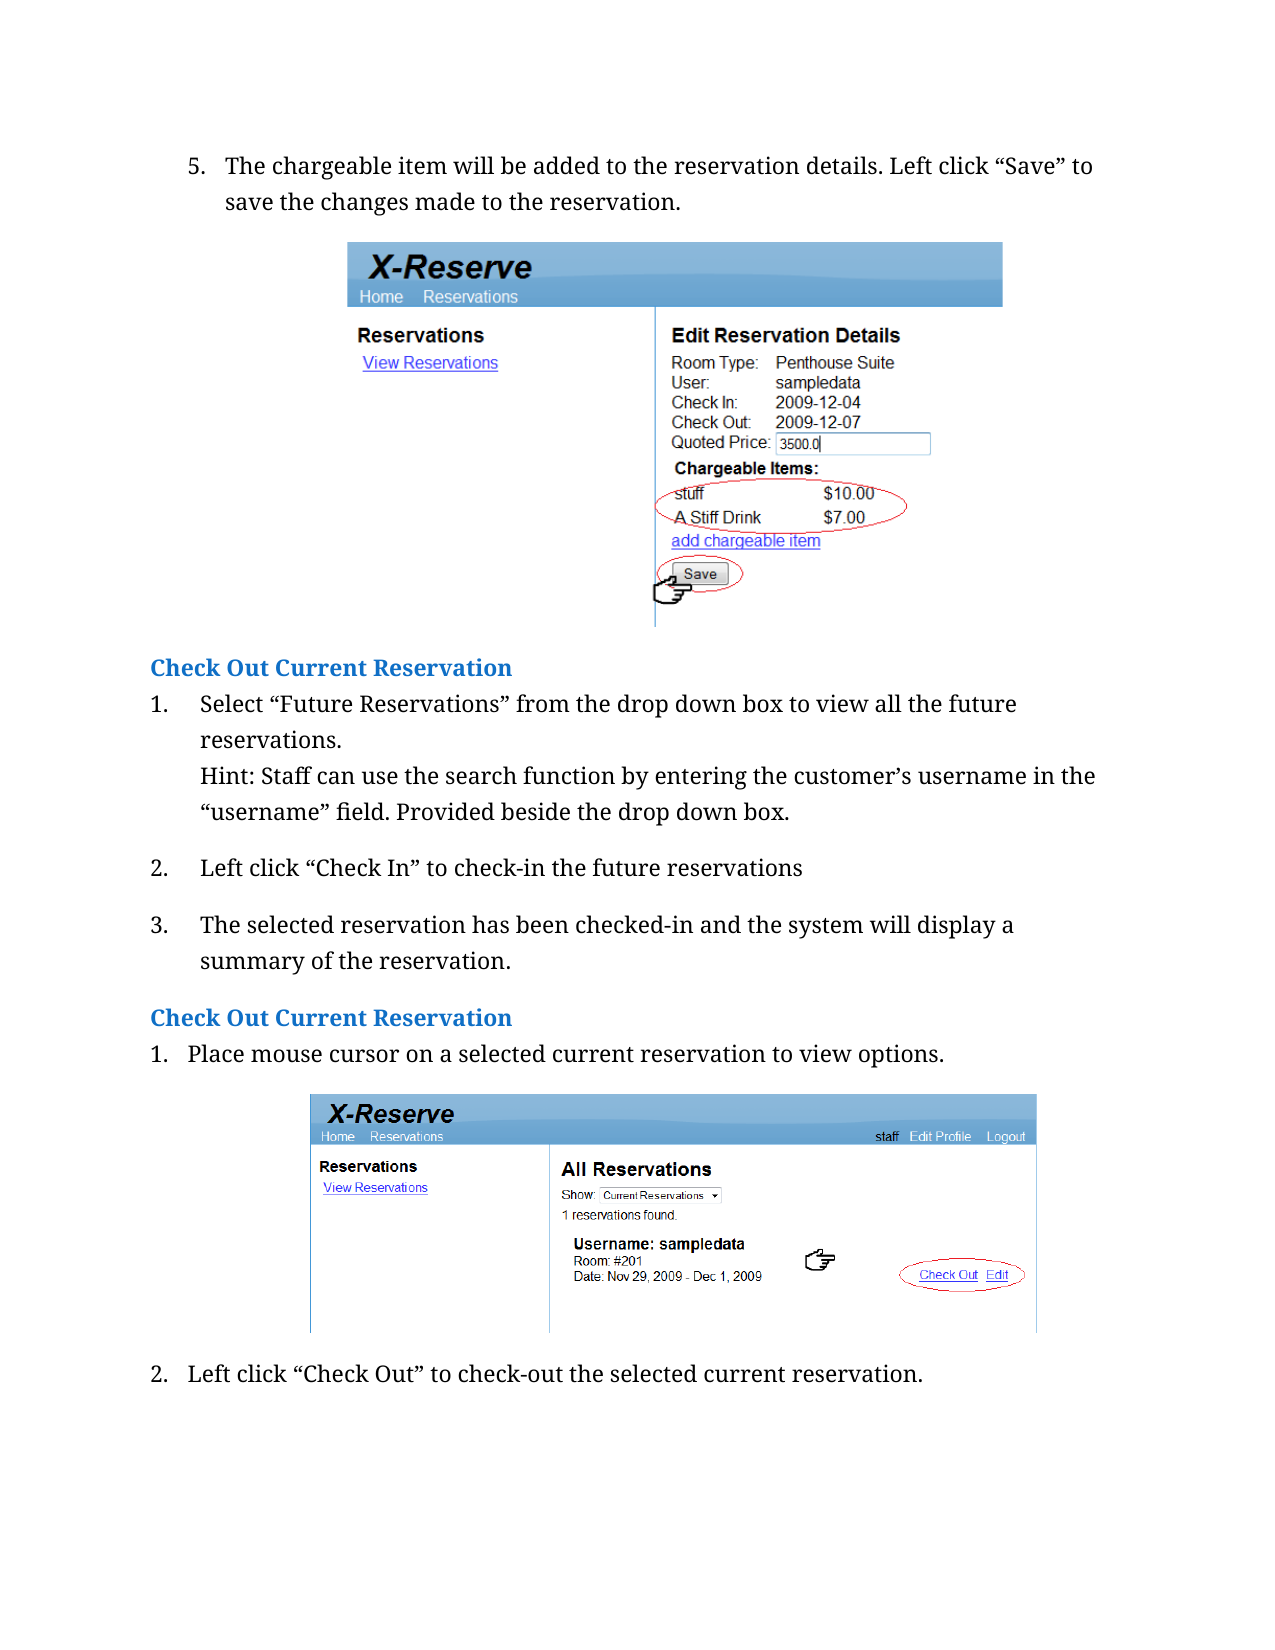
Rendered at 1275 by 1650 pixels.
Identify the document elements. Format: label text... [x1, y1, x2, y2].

picture [310, 1094, 1041, 1333]
list Place mouse cursor on a selected current reservation to view options. [150, 1038, 1125, 1069]
subtitle Check Out Current Reservation [150, 652, 1125, 683]
list The selected reservation has been checked-in and the system will display a summary of the reservation. [150, 909, 1125, 976]
list The chargeable item will be added to the reservation details. Left click “Save” to save the changes made to the reservation. [187, 150, 1125, 217]
list Left click “Check Out” to check-out the selected current reservation. [150, 1358, 1125, 1390]
picture [347, 242, 1003, 627]
list Left click “Check In” to check-in the future reservations [150, 852, 1125, 883]
list Select “Future Reservations” from the drop down box to view all the future reservations. Hint: Staff can use the search function by entering the customer’s username in the “username” field. Provided beside the drop down box. [150, 688, 1125, 827]
subtitle Check Out Current Reservation [150, 1002, 1125, 1033]
